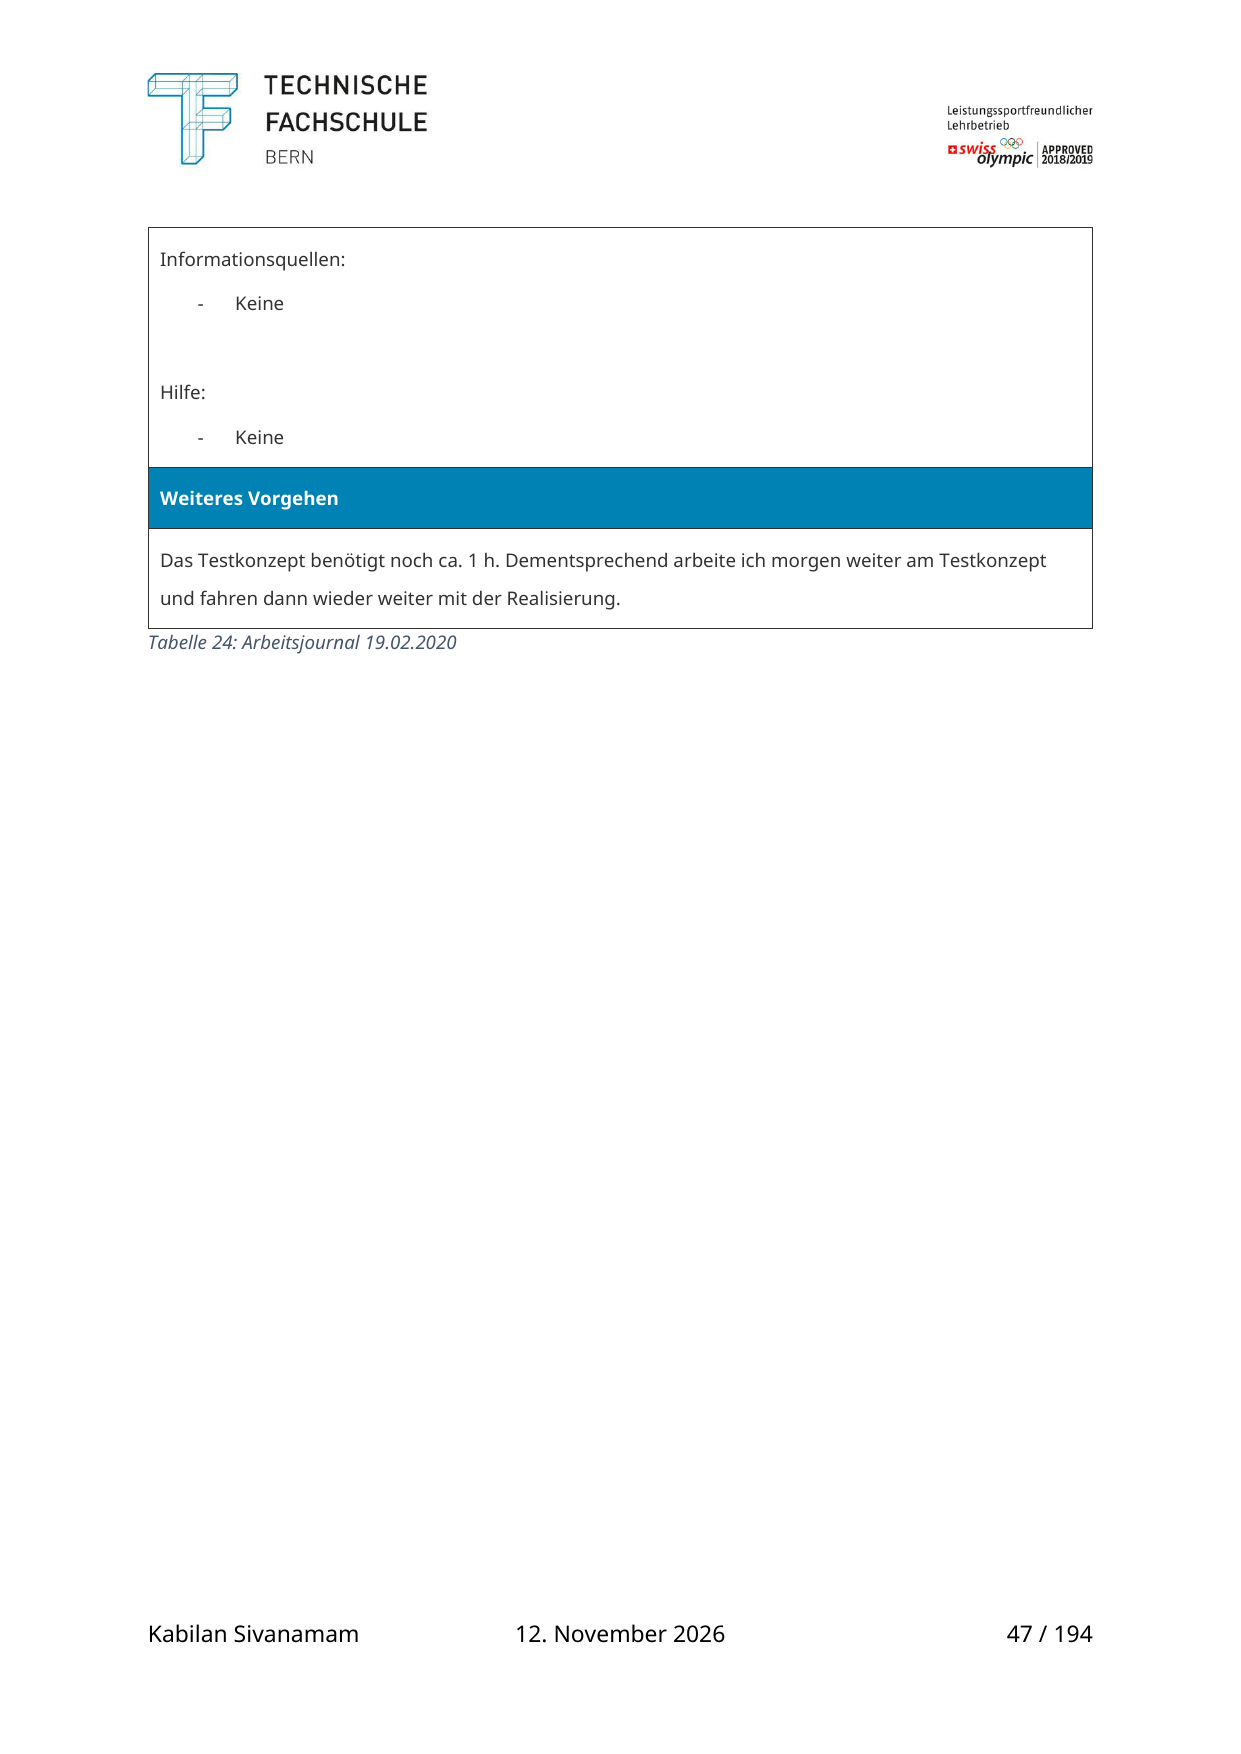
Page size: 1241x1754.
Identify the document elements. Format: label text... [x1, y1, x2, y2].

table_cell Weiteres Vorgehen [149, 468, 1092, 528]
text Tabelle 24: Arbeitsjournal 19.02.2020 [148, 629, 1093, 654]
picture [147, 73, 1093, 196]
table_cell Das Testkonzept benötigt noch ca. 1 h. Dementsprechend arbeite ich morgen weiter am Testkonzept und fahren dann wieder weiter mit der Realisierung. [149, 529, 1092, 628]
table_cell Informationsquellen: Keine Hilfe: Keine [149, 228, 1092, 467]
